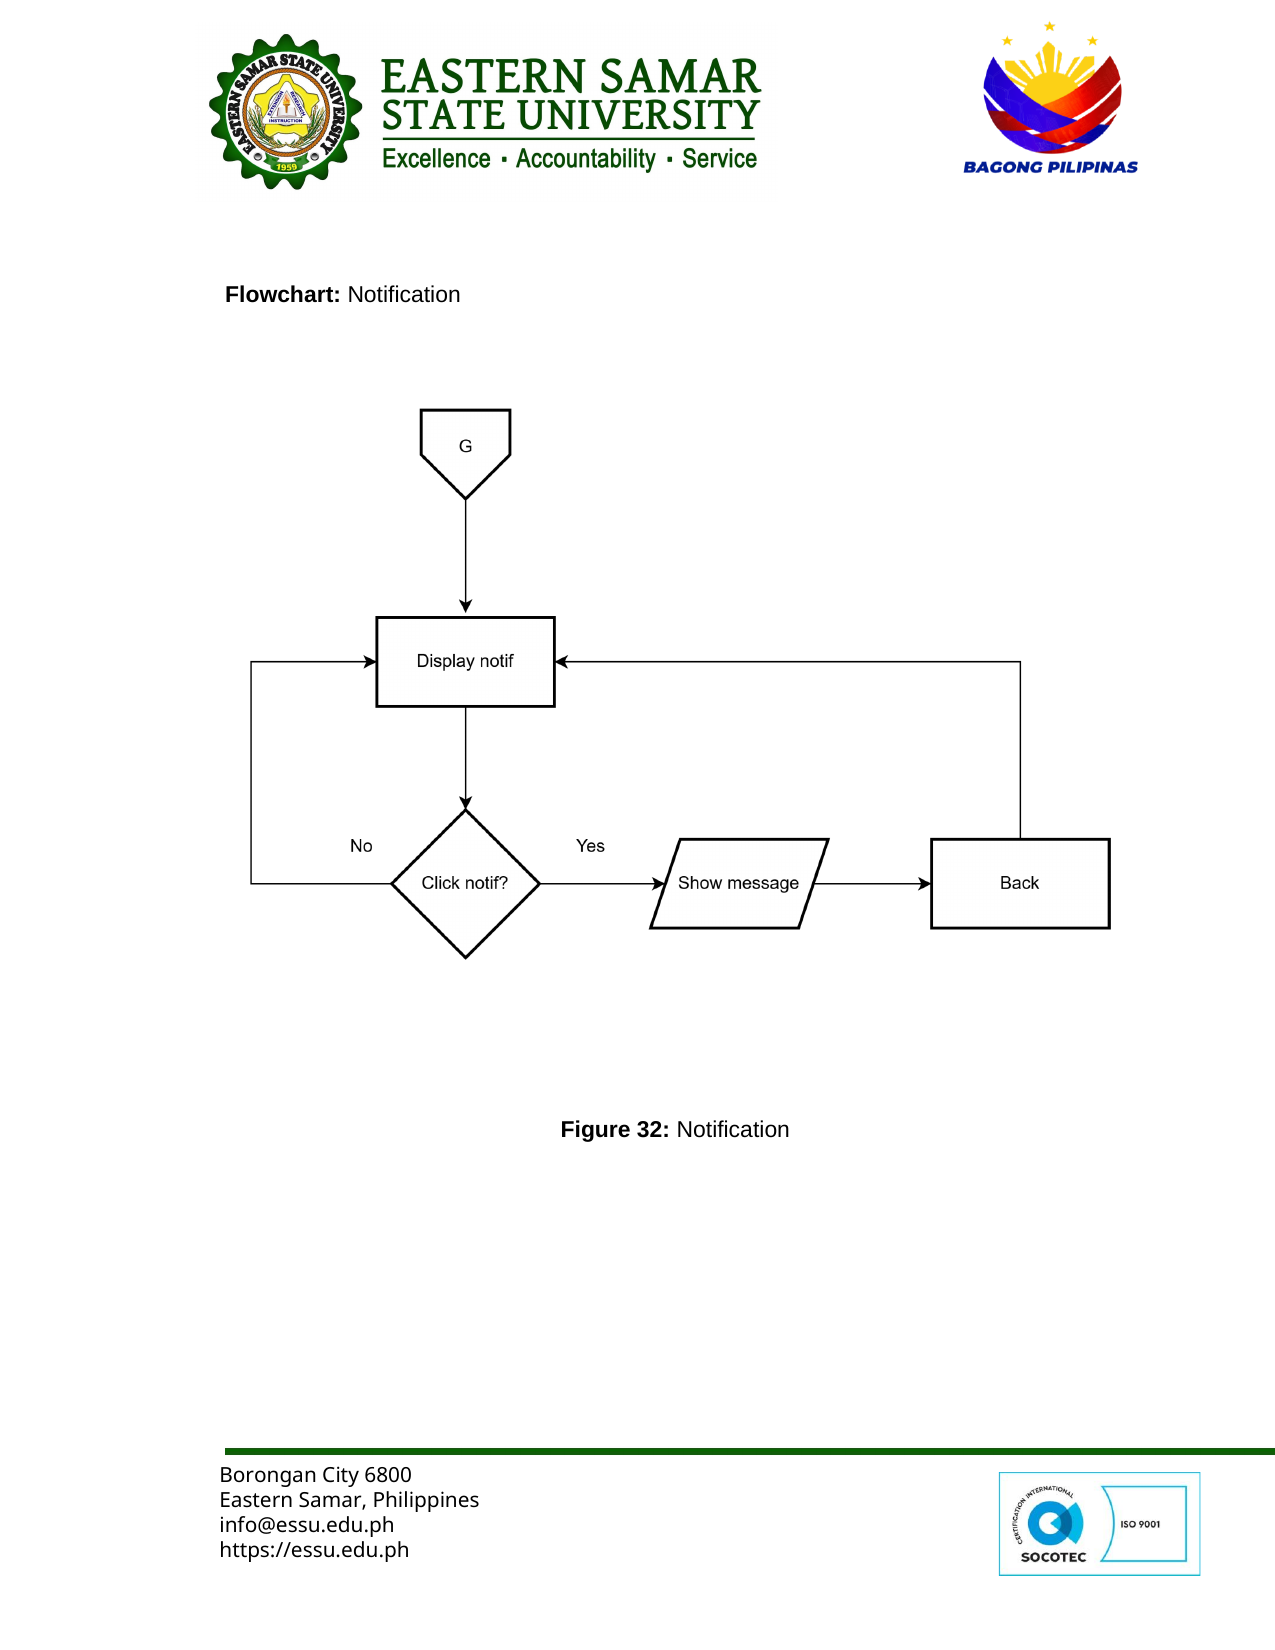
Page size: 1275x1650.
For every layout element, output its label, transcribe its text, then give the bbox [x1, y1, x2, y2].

picture [195, 22, 779, 202]
text Flowchart: Notification [225, 281, 1125, 307]
text Figure 32: Notification [225, 1116, 1125, 1142]
picture [958, 18, 1142, 177]
picture [998, 1472, 1201, 1576]
picture [225, 393, 1125, 973]
picture [225, 1446, 1275, 1457]
